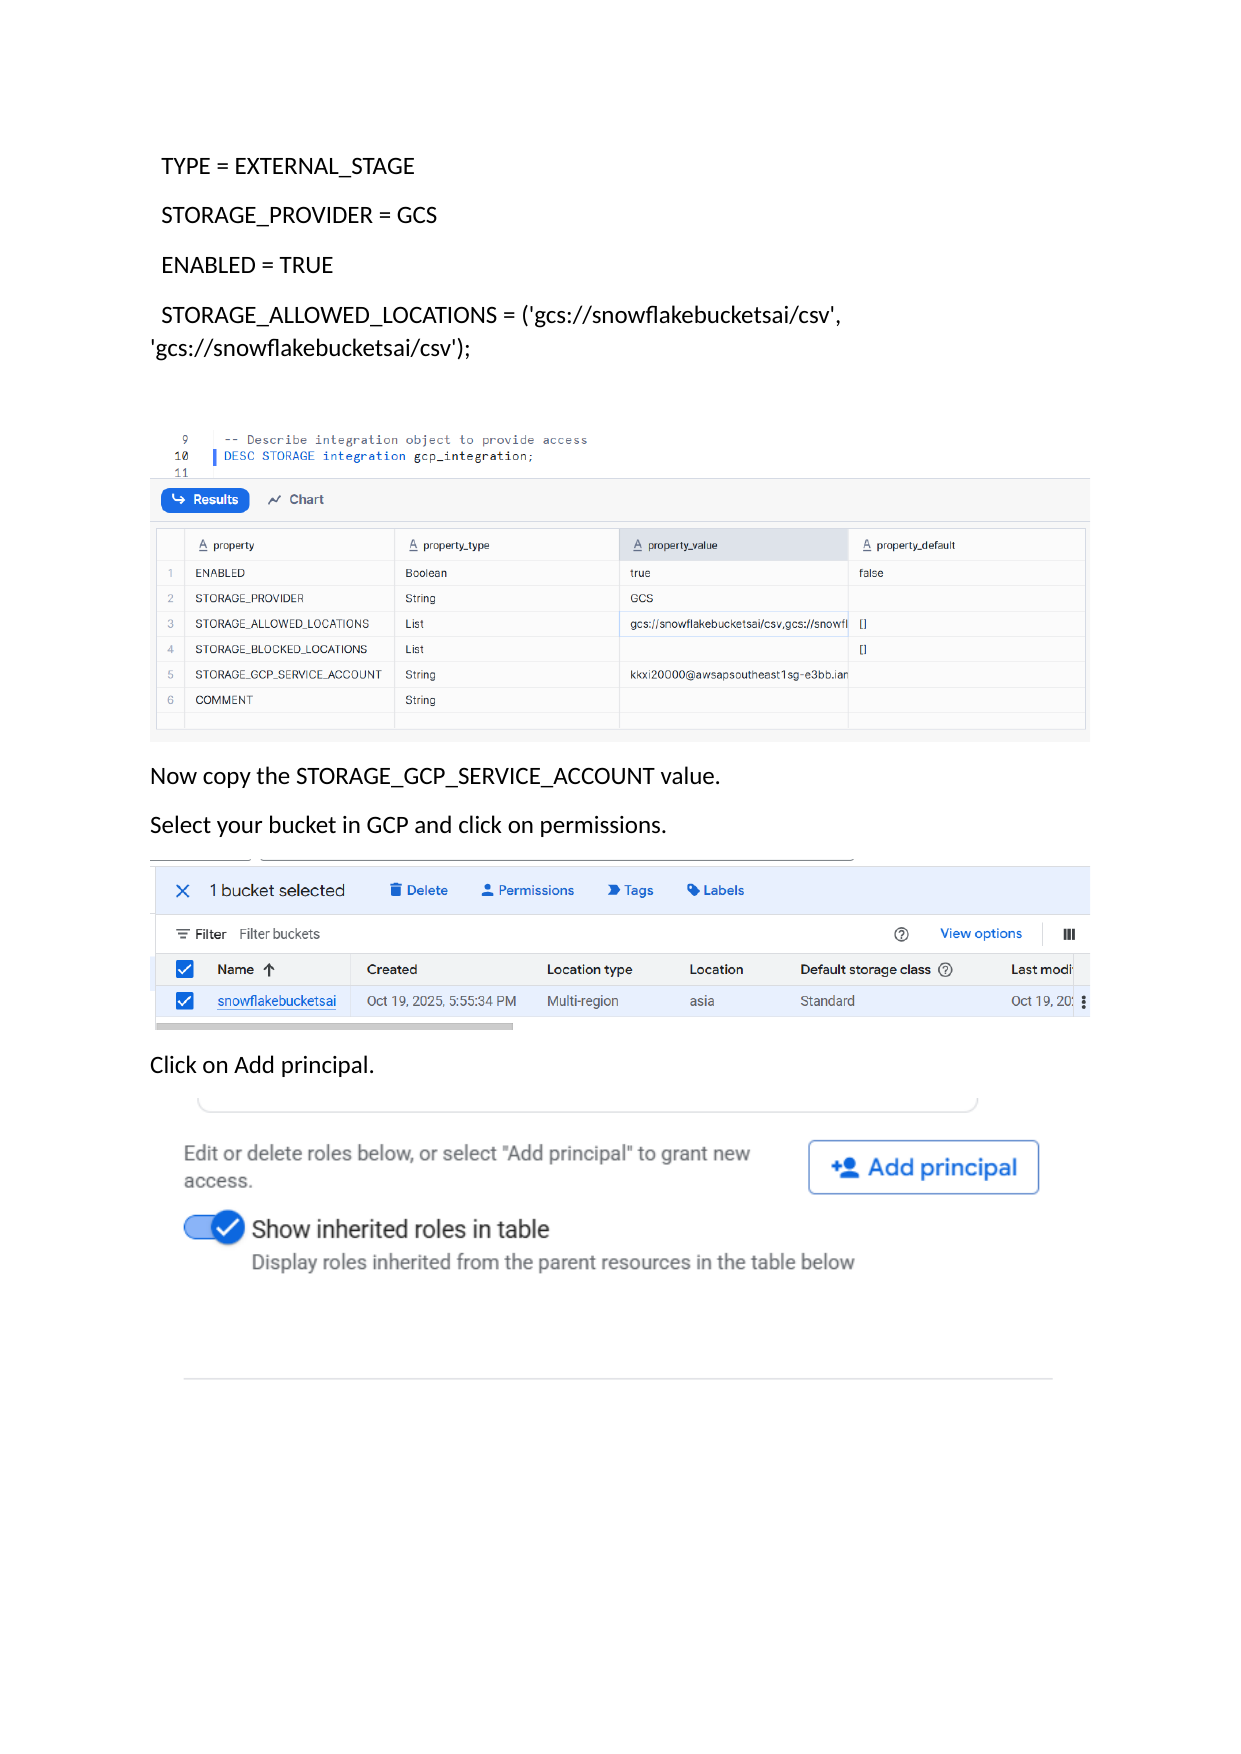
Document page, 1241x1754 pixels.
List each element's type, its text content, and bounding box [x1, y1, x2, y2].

picture [150, 430, 1091, 742]
picture [150, 1098, 1091, 1396]
picture [150, 859, 1091, 1030]
text STORAGE_ALLOWED_LOCATIONS = ('gcs://snowflakebucketsai/csv', 'gcs://snowflakebucketsai/csv'); [150, 299, 1090, 362]
text Select your bucket in GCP and click on permissions. [150, 810, 1090, 840]
text Click on Add principal. [150, 1049, 1090, 1079]
text ENABLED = TRUE [150, 249, 1090, 280]
text TYPE = EXTERNAL_STAGE [150, 150, 1090, 181]
text STORAGE_PROVIDER = GCS [150, 199, 1090, 230]
text Now copy the STORAGE_GCP_SERVICE_ACCOUNT value. [150, 760, 1090, 791]
